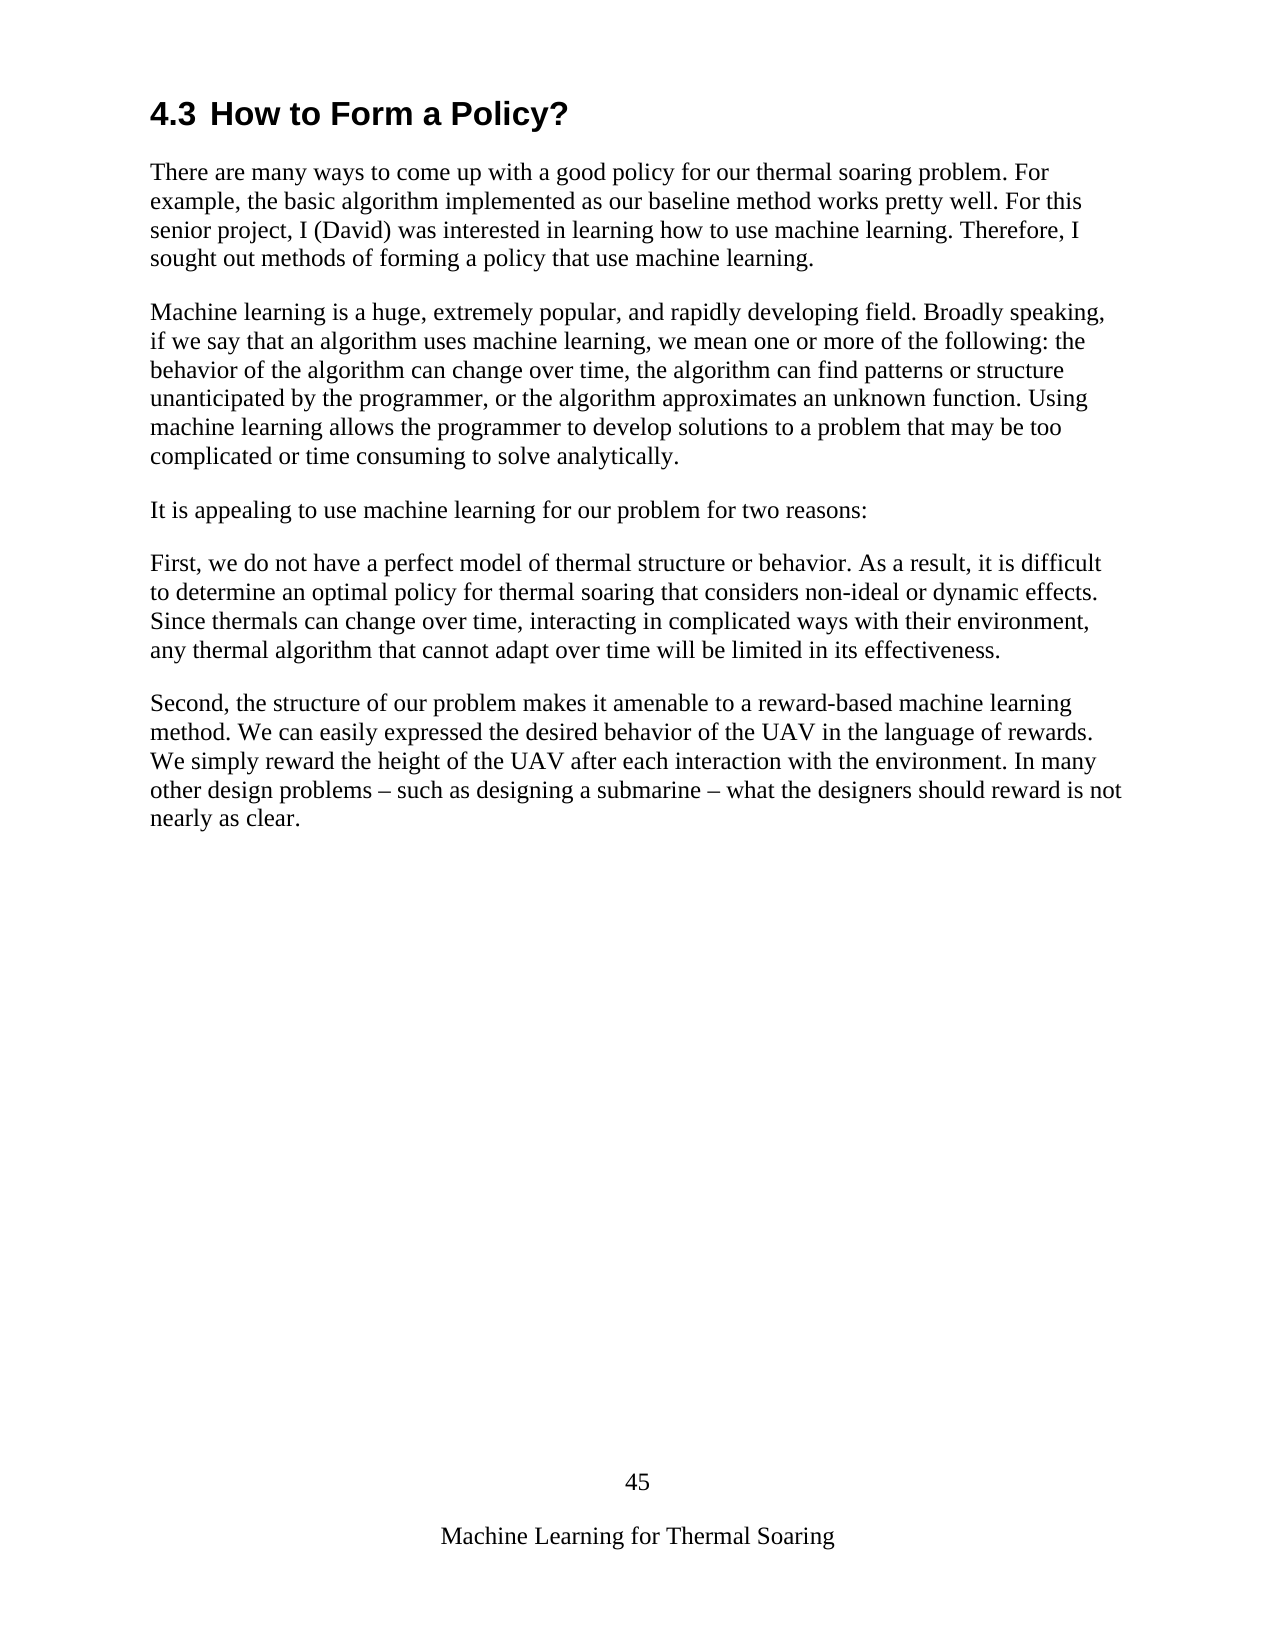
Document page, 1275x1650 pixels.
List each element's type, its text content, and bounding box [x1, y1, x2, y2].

text Second, the structure of our problem makes it amenable to a reward-based machine learning method. We can easily expressed the desired behavior of the UAV in the language of rewards. We simply reward the height of the UAV after each interaction with the environment. In many other design problems – such as designing a submarine – what the designers should reward is not nearly as clear. [150, 688, 1125, 832]
text It is appealing to use machine learning for our problem for two reasons: [150, 495, 1125, 523]
text There are many ways to come up with a good policy for our thermal soaring problem. For example, the basic algorithm implemented as our baseline method works pretty well. For this senior project, I (David) was interested in learning how to use machine learning. Therefore, I sought out methods of forming a policy that use machine learning. [150, 157, 1125, 272]
text First, we do not have a perfect model of thermal structure or behavior. As a result, it is difficult to determine an optimal policy for thermal soaring that considers non-ideal or dynamic effects. Since thermals can change over time, interacting in complicated ways with their environment, any thermal algorithm that cannot adapt over time will be limited in its effectiveness. [150, 548, 1125, 663]
text Machine learning is a huge, extremely popular, and rapidly developing field. Broadly speaking, if we say that an algorithm uses machine learning, we mean one or more of the following: the behavior of the algorithm can change over time, the algorithm can find patterns or structure unanticipated by the programmer, or the algorithm approximates an unknown function. Using machine learning allows the programmer to develop solutions to a problem that may be too complicated or time consuming to solve analytically. [150, 297, 1125, 470]
subtitle How to Form a Policy? [150, 94, 1125, 132]
